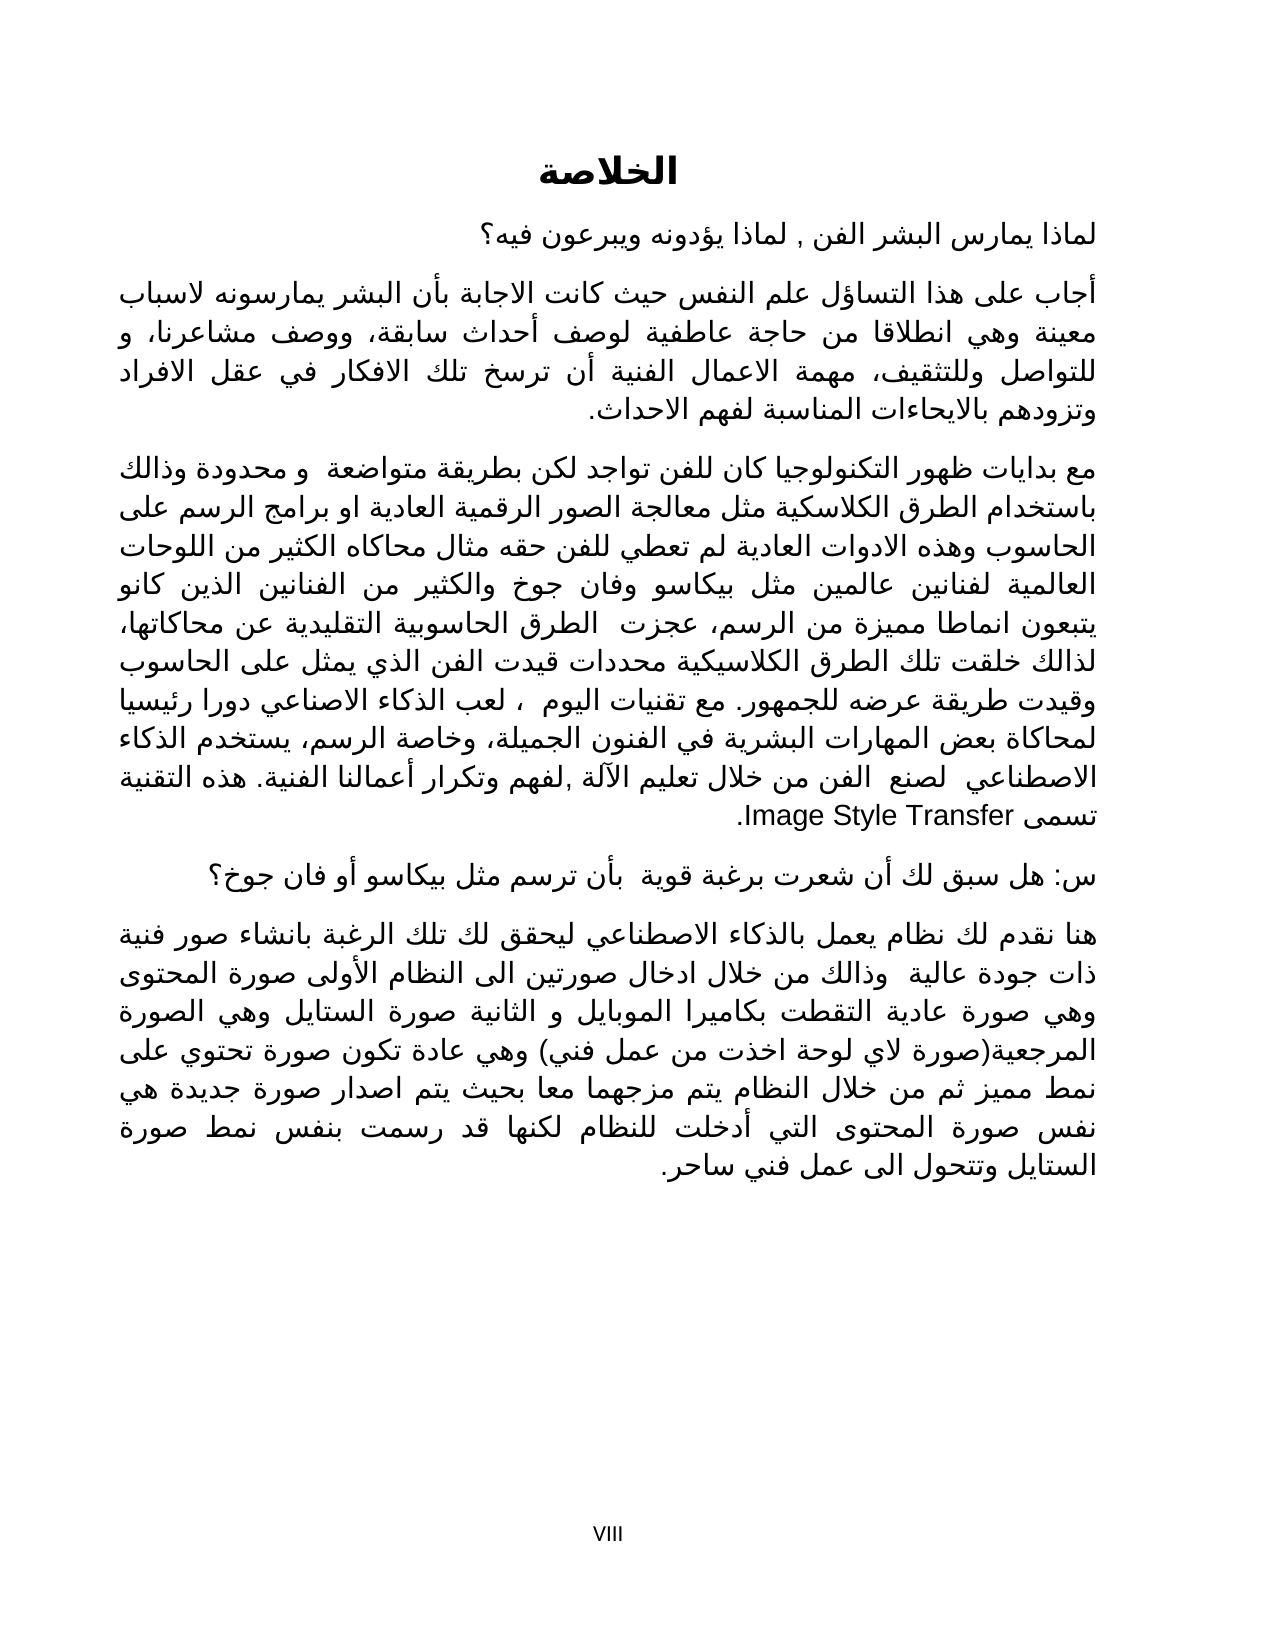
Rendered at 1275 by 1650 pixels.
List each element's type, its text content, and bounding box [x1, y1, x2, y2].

text مع بدايات ظهور التكنولوجيا كان للفن تواجد لكن بطريقة متواضعة و محدودة وذالك باستخدام الطرق الكلاسكية مثل معالجة الصور الرقمية العادية او برامج الرسم على الحاسوب وهذه الادوات العادية لم تعطي للفن حقه مثال محاكاه الكثير من اللوحات العالمية لفنانين عالمين مثل بيكاسو وفان جوخ والكثير من الفنانين الذين كانو يتبعون انماطا مميزة من الرسم، عجزت الطرق الحاسوبية التقليدية عن محاكاتها، لذالك خلقت تلك الطرق الكلاسيكية محددات قيدت الفن الذي يمثل على الحاسوب وقيدت طريقة عرضه للجمهور. مع تقنيات اليوم ، لعب الذكاء الاصناعي دورا رئيسيا لمحاكاة بعض المهارات البشرية في الفنون الجميلة، وخاصة الرسم، يستخدم الذكاء الاصطناعي لصنع الفن من خلال تعليم الآلة ,لفهم وتكرار أعمالنا الفنية. هذه التقنية تسمى Image Style Transfer. [118, 451, 1098, 832]
text لماذا يمارس البشر الفن , لماذا يؤدونه ويبرعون فيه؟ [118, 217, 1098, 251]
text هنا نقدم لك نظام يعمل بالذكاء الاصطناعي ليحقق لك تلك الرغبة بانشاء صور فنية ذات جودة عالية وذالك من خلال ادخال صورتين الى النظام الأولى صورة المحتوى وهي صورة عادية التقطت بكاميرا الموبايل و الثانية صورة الستايل وهي الصورة المرجعية(صورة لاي لوحة اخذت من عمل فني) وهي عادة تكون صورة تحتوي على نمط مميز ثم من خلال النظام يتم مزجهما معا بحيث يتم اصدار صورة جديدة هي نفس صورة المحتوى التي أدخلت للنظام لكنها قد رسمت بنفس نمط صورة الستايل وتتحول الى عمل فني ساحر. [118, 917, 1098, 1182]
text س: هل سبق لك أن شعرت برغبة قوية بأن ترسم مثل بيكاسو أو فان جوخ؟ [118, 858, 1098, 891]
text الخلاصة [118, 148, 1098, 193]
text أجاب على هذا التساؤل علم النفس حيث كانت الاجابة بأن البشر يمارسونه لاسباب معينة وهي انطلاقا من حاجة عاطفية لوصف أحداث سابقة، ووصف مشاعرنا، و للتواصل وللتثقيف، مهمة الاعمال الفنية أن ترسخ تلك الافكار في عقل الافراد وتزودهم بالايحاءات المناسبة لفهم الاحداث. [118, 276, 1098, 426]
